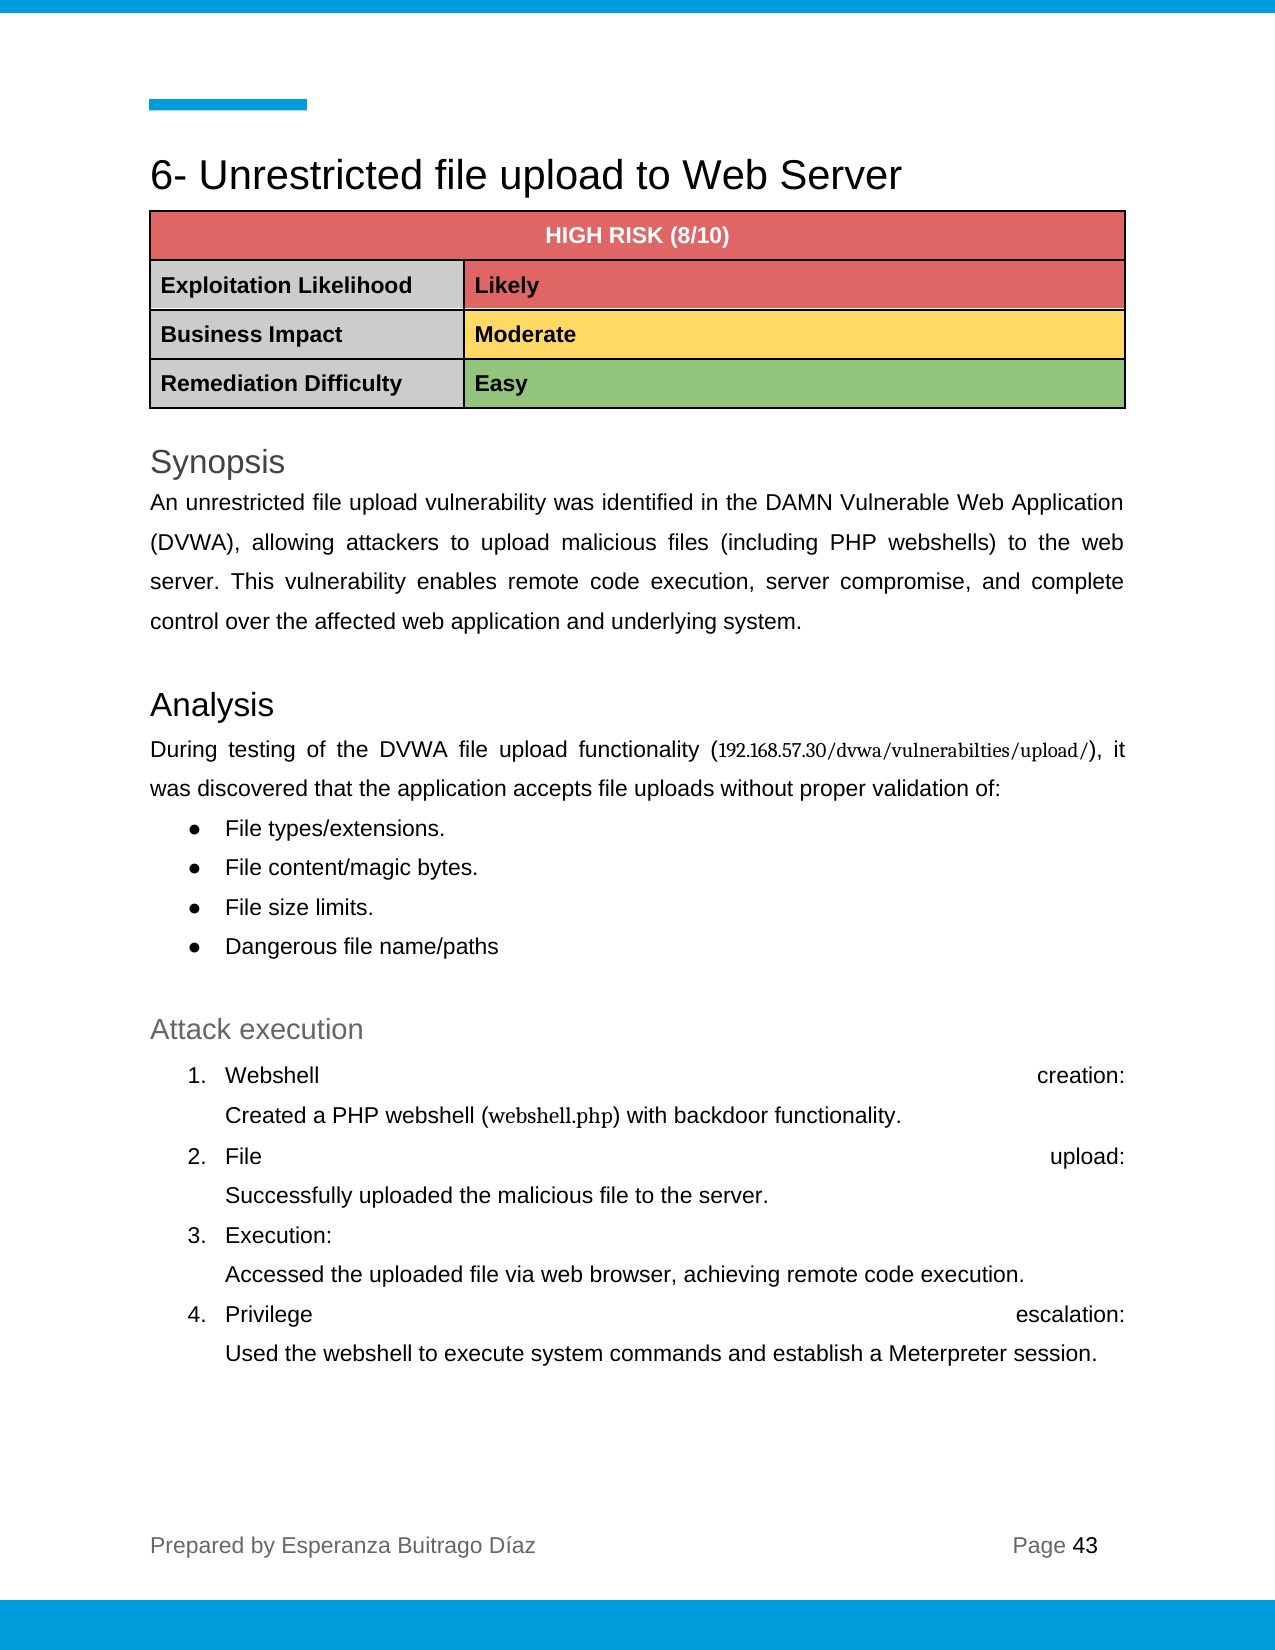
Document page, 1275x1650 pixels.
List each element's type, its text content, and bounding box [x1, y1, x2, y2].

table_cell Likely [465, 261, 1124, 308]
table_header HIGH RISK (8/10) [151, 212, 1124, 259]
table_cell Easy [465, 360, 1124, 407]
table_cell Exploitation Likelihood [151, 261, 463, 308]
list Privilege escalation: Used the webshell to execute system commands and establish a Meterpreter session. [187, 1301, 1125, 1366]
subtitle Attack execution [150, 1012, 1125, 1046]
subtitle 6- Unrestricted file upload to Web Server [150, 150, 1125, 198]
list File size limits. [187, 894, 1125, 920]
table_cell Moderate [465, 311, 1124, 358]
list File types/extensions. [187, 815, 1125, 841]
table_cell Business Impact [151, 311, 463, 358]
subtitle Analysis [150, 684, 1125, 723]
table_cell Remediation Difficulty [151, 360, 463, 407]
list Dangerous file name/paths [187, 933, 1125, 959]
list File upload: Successfully uploaded the malicious file to the server. [187, 1143, 1125, 1208]
text During testing of the DVWA file upload functionality (192.168.57.30/dvwa/vulnerabilties/upload/), it was discovered that the application accepts file uploads without proper validation of: [150, 736, 1125, 802]
subtitle Synopsis [150, 442, 1125, 481]
list Webshell creation: Created a PHP webshell (webshell.php) with backdoor functionality. [187, 1062, 1125, 1129]
list File content/magic bytes. [187, 854, 1125, 881]
list Execution: Accessed the uploaded file via web browser, achieving remote code execution. [187, 1222, 1125, 1287]
text An unrestricted file upload vulnerability was identified in the DAMN Vulnerable Web Application (DVWA), allowing attackers to upload malicious files (including PHP webshells) to the web server. This vulnerability enables remote code execution, server compromise, and complete control over the affected web application and underlying system. [150, 489, 1125, 634]
